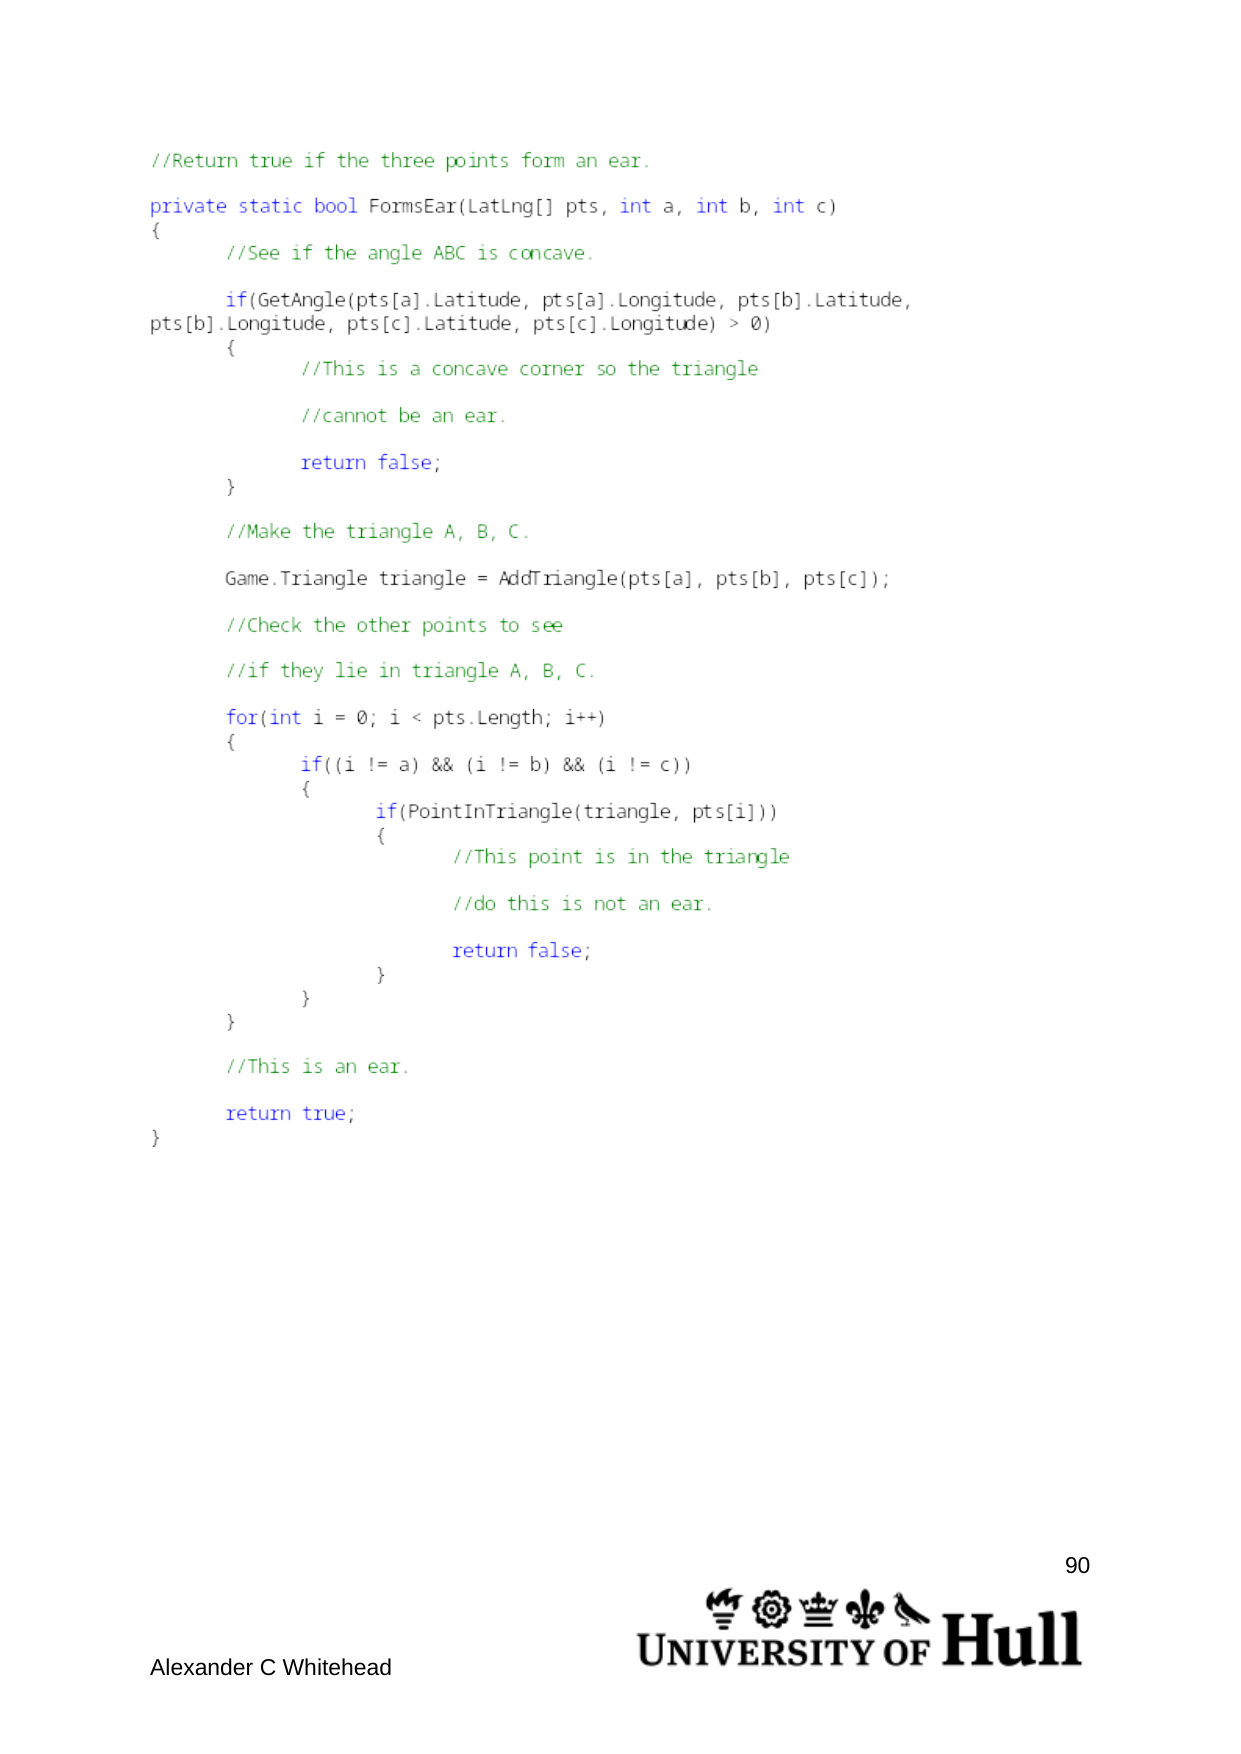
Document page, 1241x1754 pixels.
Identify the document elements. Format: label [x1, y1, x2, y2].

picture [630, 1578, 1091, 1676]
